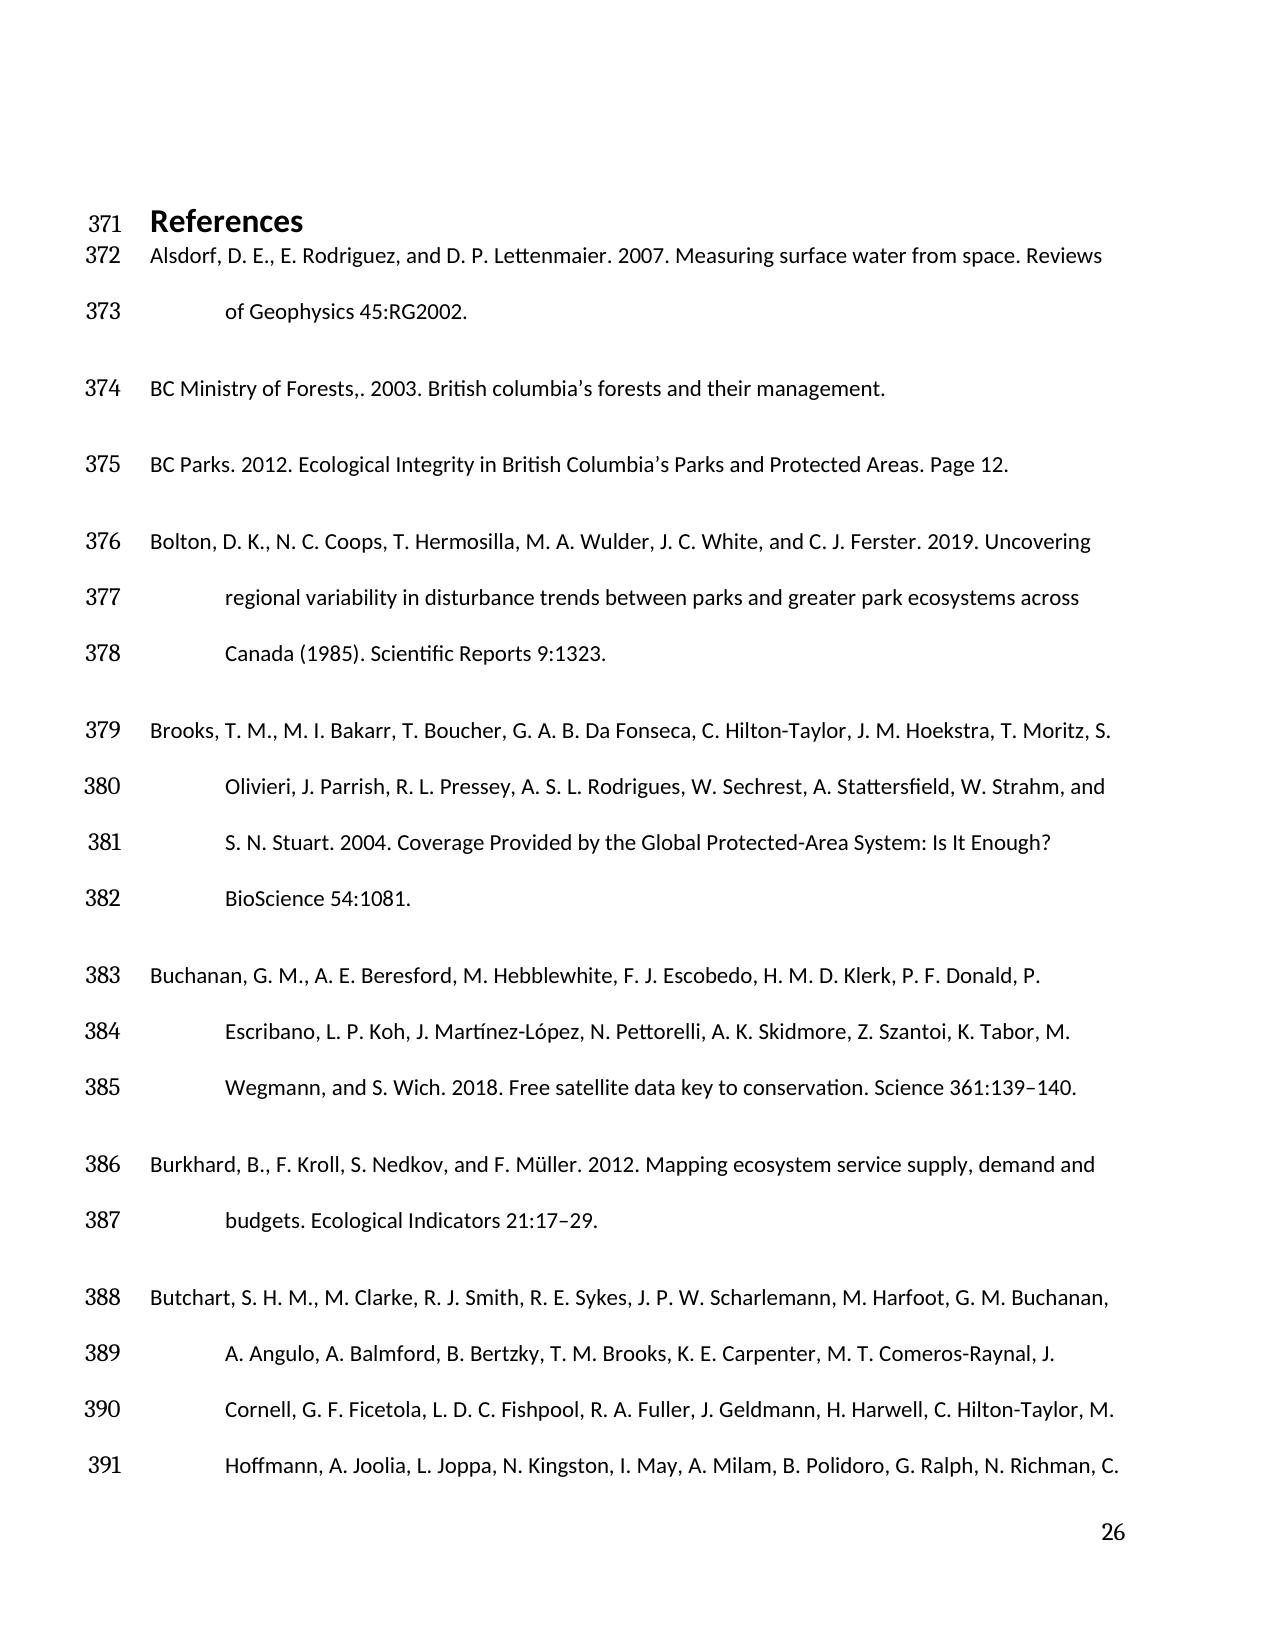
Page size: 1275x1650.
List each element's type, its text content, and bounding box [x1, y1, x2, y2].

text Bolton, D. K., N. C. Coops, T. Hermosilla, M. A. Wulder, J. C. White, and C. J. Ferster. 2019. Uncovering regional variability in disturbance trends between parks and greater park ecosystems across Canada (1985). Scientific Reports 9:1323. [150, 527, 1125, 667]
text Alsdorf, D. E., E. Rodriguez, and D. P. Lettenmaier. 2007. Measuring surface water from space. Reviews of Geophysics 45:RG2002. [150, 241, 1125, 325]
text Buchanan, G. M., A. E. Beresford, M. Hebblewhite, F. J. Escobedo, H. M. D. Klerk, P. F. Donald, P. Escribano, L. P. Koh, J. Martínez-López, N. Pettorelli, A. K. Skidmore, Z. Szantoi, K. Tabor, M. Wegmann, and S. Wich. 2018. Free satellite data key to conservation. Science 361:139–140. [150, 961, 1125, 1101]
text BC Ministry of Forests,. 2003. British columbia’s forests and their management. [150, 374, 1125, 402]
text Brooks, T. M., M. I. Bakarr, T. Boucher, G. A. B. Da Fonseca, C. Hilton-Taylor, J. M. Hoekstra, T. Moritz, S. Olivieri, J. Parrish, R. L. Pressey, A. S. L. Rodrigues, W. Sechrest, A. Stattersfield, W. Strahm, and S. N. Stuart. 2004. Coverage Provided by the Global Protected-Area System: Is It Enough? BioScience 54:1081. [150, 716, 1125, 912]
text BC Parks. 2012. Ecological Integrity in British Columbia’s Parks and Protected Areas. Page 12. [150, 451, 1125, 478]
subtitle References [150, 200, 1125, 241]
text Burkhard, B., F. Kroll, S. Nedkov, and F. Müller. 2012. Mapping ecosystem service supply, demand and budgets. Ecological Indicators 21:17–29. [150, 1150, 1125, 1234]
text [150, 1283, 1125, 1479]
